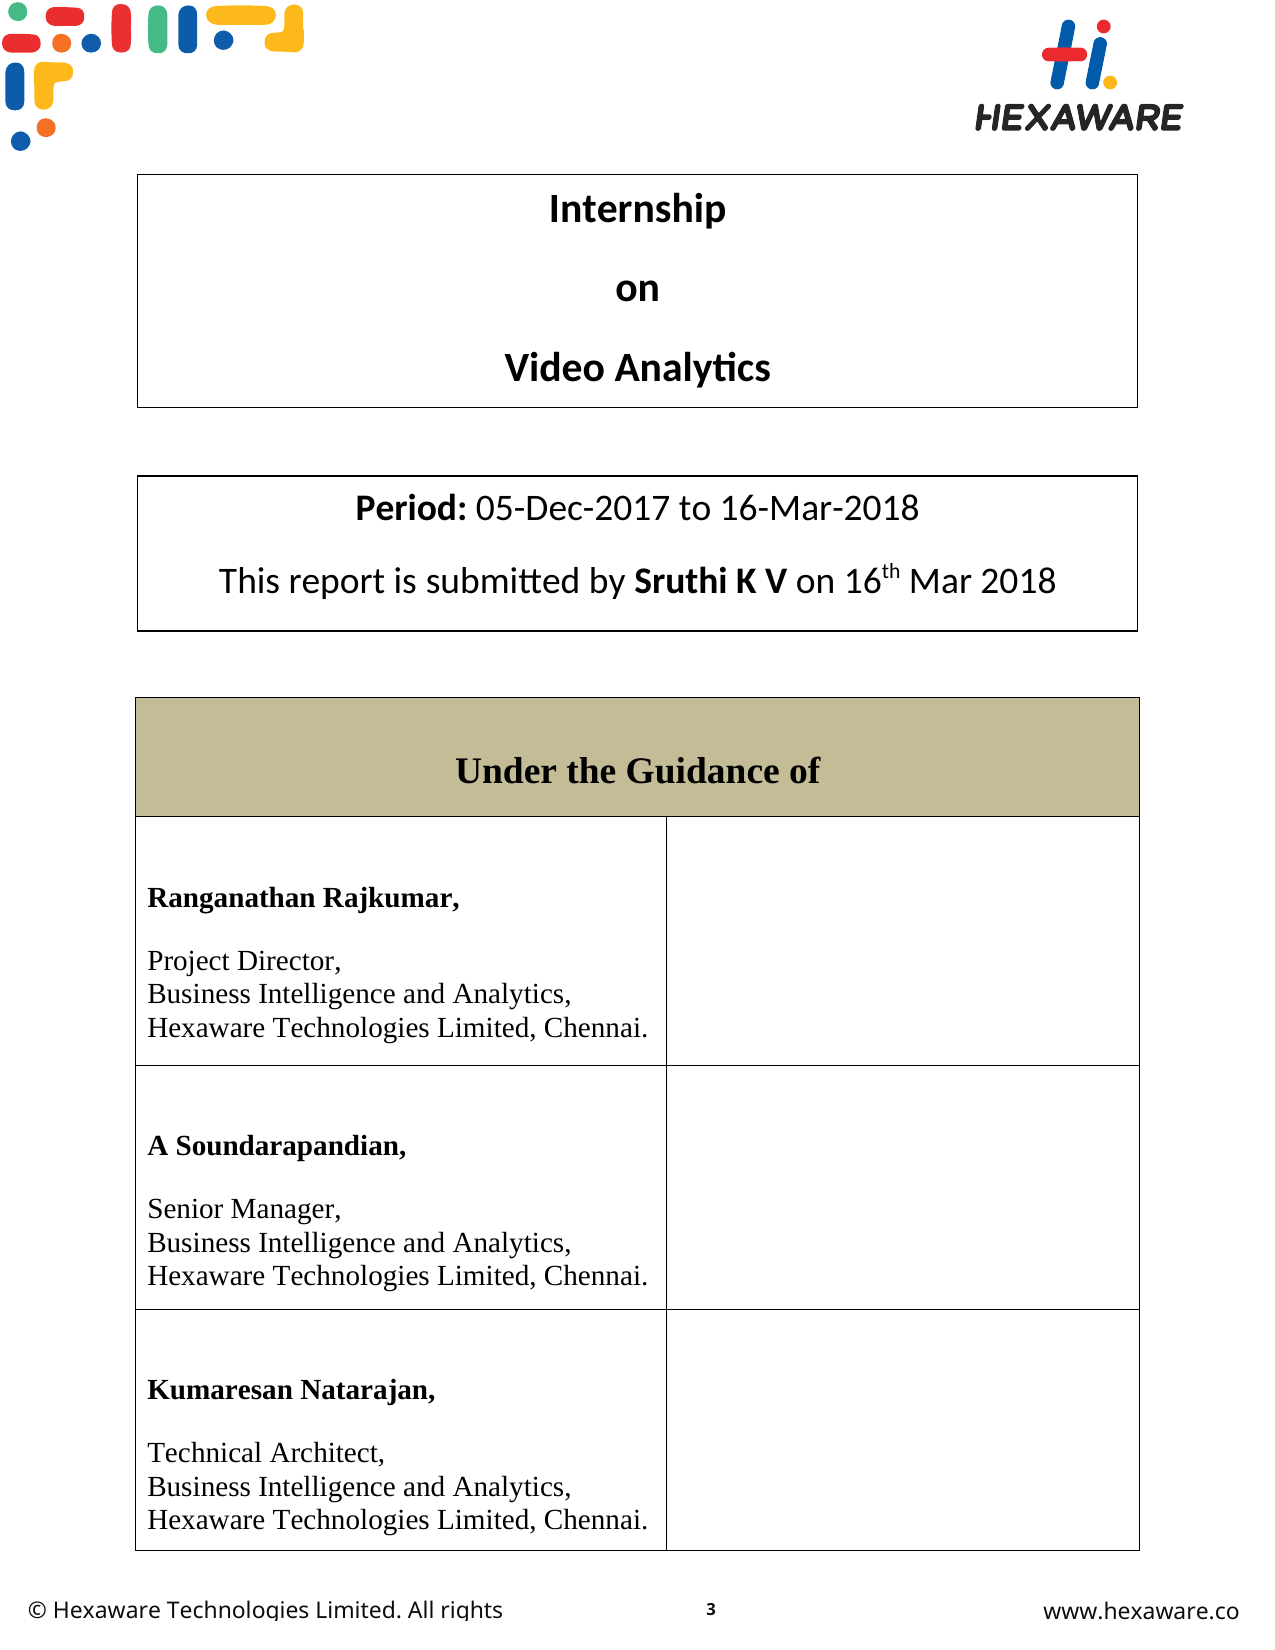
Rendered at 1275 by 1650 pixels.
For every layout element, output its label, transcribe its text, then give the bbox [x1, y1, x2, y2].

table_cell Kumaresan Natarajan, Technical Architect, Business Intelligence and Analytics, Hexaware Technologies Limited, Chennai. [136, 1310, 666, 1550]
picture [953, 0, 1200, 143]
table_cell [667, 817, 1139, 1065]
table_cell A Soundarapandian, Senior Manager, Business Intelligence and Analytics, Hexaware Technologies Limited, Chennai. [136, 1066, 666, 1309]
table_cell [667, 1310, 1139, 1550]
table_cell Ranganathan Rajkumar, Project Director, Business Intelligence and Analytics, Hexaware Technologies Limited, Chennai. [136, 817, 666, 1065]
table_header Under the Guidance of [136, 698, 1139, 816]
table_cell [667, 1066, 1139, 1309]
